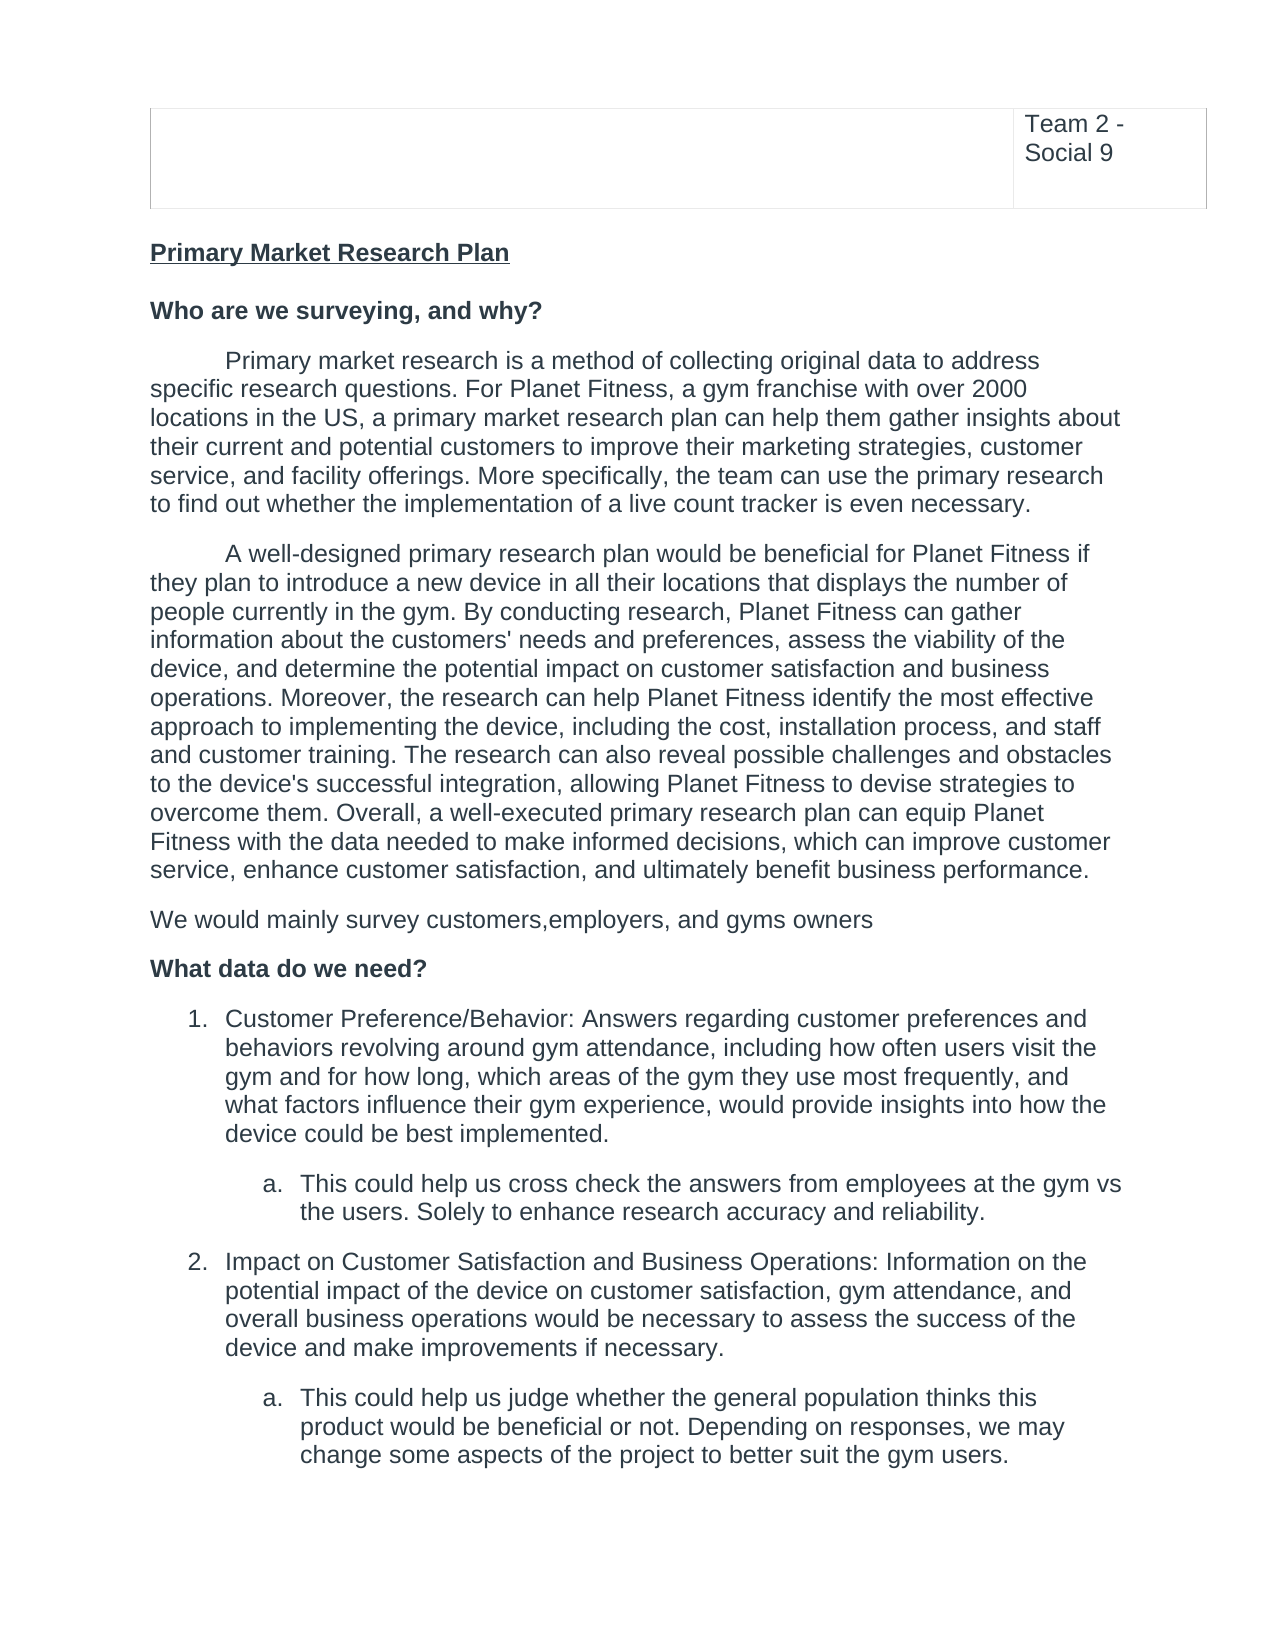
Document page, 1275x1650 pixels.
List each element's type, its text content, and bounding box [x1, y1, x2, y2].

text Who are we surveying, and why? [150, 296, 1125, 325]
list Impact on Customer Satisfaction and Business Operations: Information on the potential impact of the device on customer satisfaction, gym attendance, and overall business operations would be necessary to assess the success of the device and make improvements if necessary. [187, 1247, 1125, 1362]
list This could help us judge whether the general population thinks this product would be beneficial or not. Depending on responses, we may change some aspects of the project to better suit the gym users. [262, 1383, 1125, 1469]
text What data do we need? [150, 954, 1125, 983]
text We would mainly survey customers,employers, and gyms owners [150, 905, 1125, 933]
list This could help us cross check the answers from employees at the gym vs the users. Solely to enhance research accuracy and reliability. [262, 1168, 1125, 1226]
list Customer Preference/Behavior: Answers regarding customer preferences and behaviors revolving around gym attendance, including how often users visit the gym and for how long, which areas of the gym they use most frequently, and what factors influence their gym experience, would provide insights into how the device could be best implemented. [187, 1004, 1125, 1148]
text Primary market research is a method of collecting original data to address specific research questions. For Planet Fitness, a gym franchise with over 2000 locations in the US, a primary market research plan can help them gather insights about their current and potential customers to improve their marketing strategies, customer service, and facility offerings. More specifically, the team can use the primary research to find out whether the implementation of a live count tracker is even necessary. [150, 346, 1125, 518]
text A well-designed primary research plan would be beneficial for Planet Fitness if they plan to introduce a new device in all their locations that displays the number of people currently in the gym. By conducting research, Planet Fitness can gather information about the customers' needs and preferences, assess the viability of the device, and determine the potential impact on customer satisfaction and business operations. Moreover, the research can help Planet Fitness identify the most effective approach to implementing the device, including the cost, installation process, and staff and customer training. The research can also reveal possible challenges and obstacles to the device's successful integration, allowing Planet Fitness to devise strategies to overcome them. Overall, a well-executed primary research plan can equip Planet Fitness with the data needed to make informed decisions, which can improve customer service, enhance customer satisfaction, and ultimately benefit business performance. [150, 539, 1125, 884]
subtitle Primary Market Research Plan [150, 238, 1125, 267]
